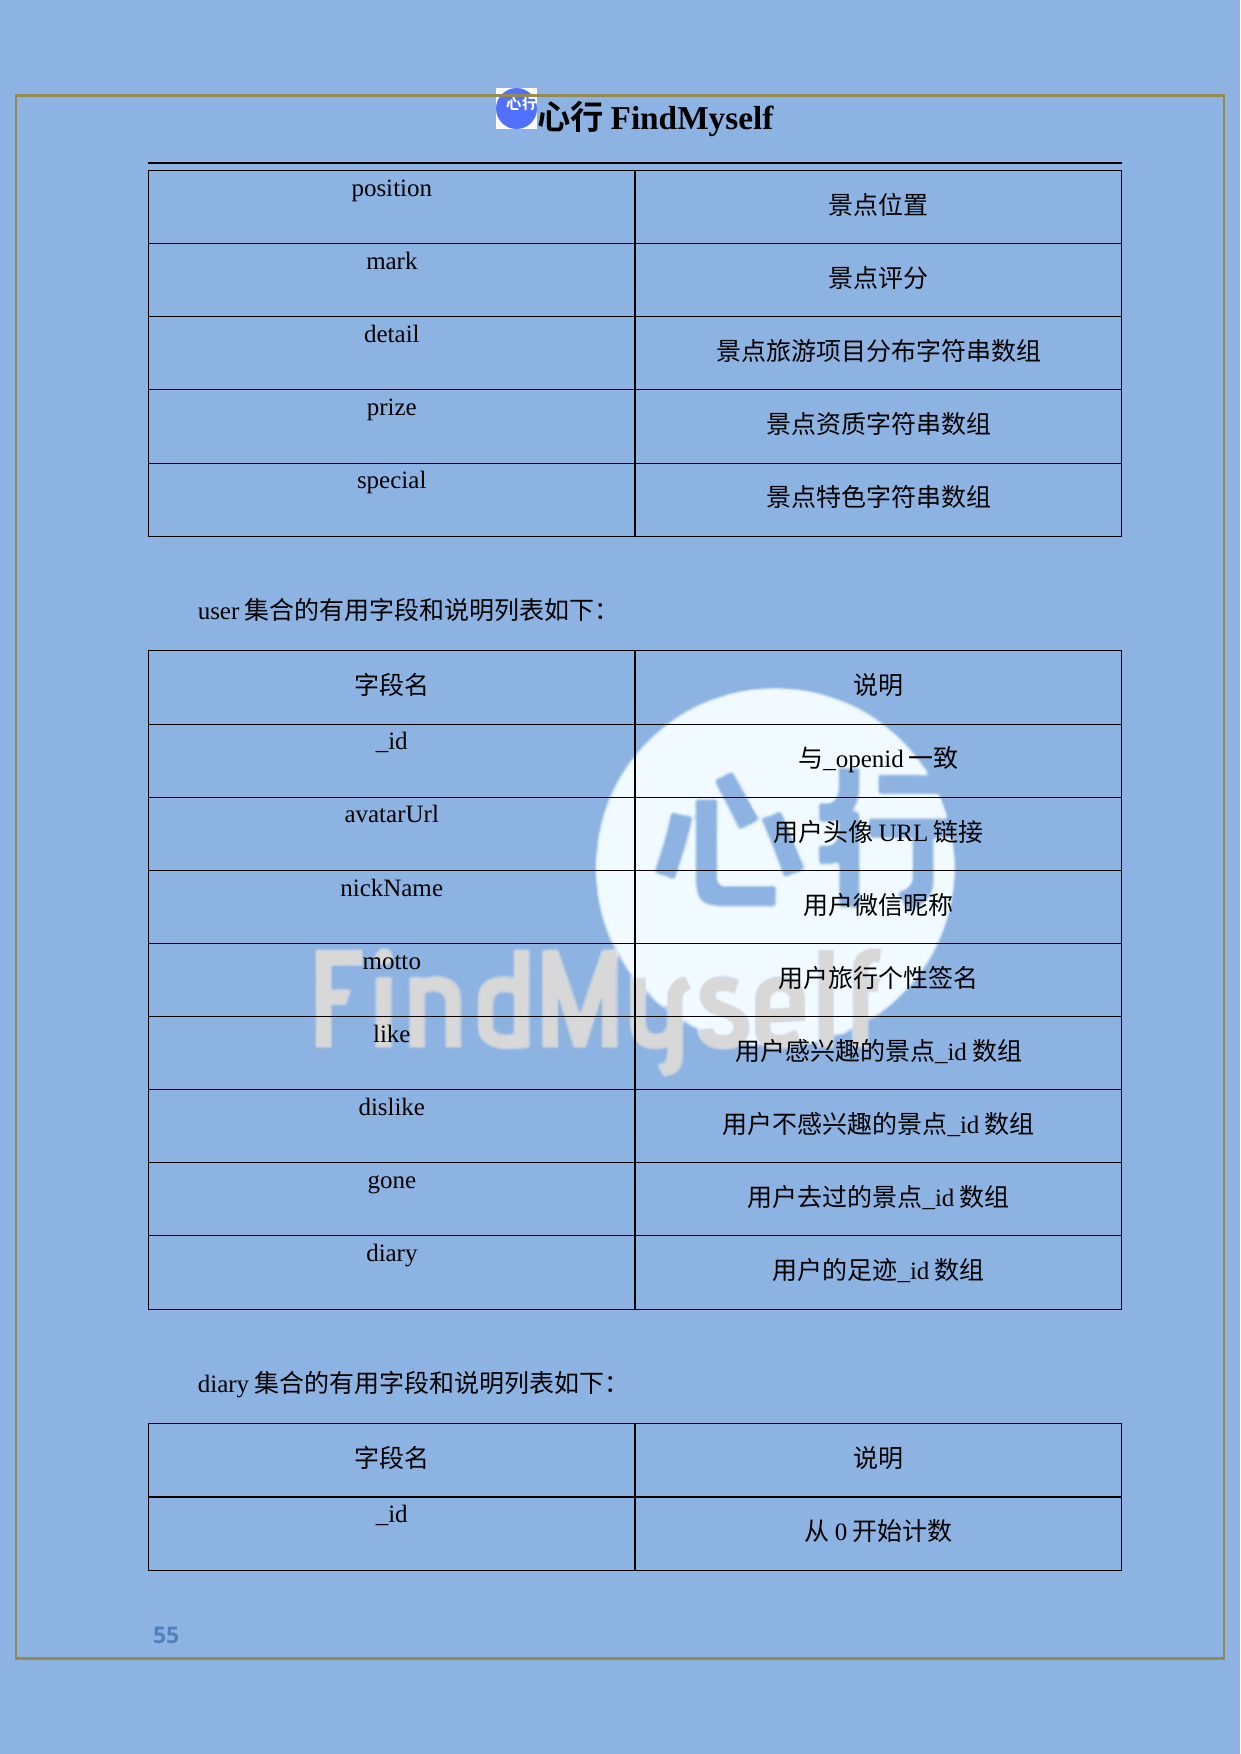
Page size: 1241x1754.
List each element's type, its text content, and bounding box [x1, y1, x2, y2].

table_cell _id [149, 725, 634, 797]
table_cell special [149, 464, 634, 536]
table_cell avatarUrl [149, 798, 634, 870]
table_cell 用户旅行个性签名 [636, 944, 1121, 1016]
table_cell diary [149, 1236, 634, 1308]
text diary集合的有用字段和说明列表如下： [148, 1349, 1122, 1414]
table_cell 景点旅游项目分布字符串数组 [636, 317, 1121, 389]
picture [496, 97, 537, 129]
table_cell 用户头像URL链接 [636, 798, 1121, 870]
table_cell 用户的足迹_id数组 [636, 1236, 1121, 1308]
table_cell 用户感兴趣的景点_id数组 [636, 1017, 1121, 1089]
table_cell 景点资质字符串数组 [636, 390, 1121, 462]
table_header 说明 [636, 651, 1121, 723]
table_cell 景点特色字符串数组 [636, 464, 1121, 536]
table_cell mark [149, 244, 634, 316]
table_cell _id [149, 1498, 634, 1569]
table_cell 从0开始计数 [636, 1498, 1121, 1569]
table_header 说明 [636, 1424, 1121, 1496]
table_cell gone [149, 1163, 634, 1235]
table_cell prize [149, 390, 634, 462]
table_cell detail [149, 317, 634, 389]
table_cell nickName [149, 871, 634, 943]
table_cell like [149, 1017, 634, 1089]
table_cell 与_openid一致 [636, 725, 1121, 797]
table_cell 用户微信昵称 [636, 871, 1121, 943]
table_cell position [149, 171, 634, 243]
text user集合的有用字段和说明列表如下： [148, 576, 1122, 641]
table_cell 用户不感兴趣的景点_id数组 [636, 1090, 1121, 1162]
table_header 字段名 [149, 1424, 634, 1496]
table_cell 景点位置 [636, 171, 1121, 243]
table_header 字段名 [149, 651, 634, 723]
table_cell 景点评分 [636, 244, 1121, 316]
picture [496, 88, 537, 94]
table_cell motto [149, 944, 634, 1016]
table_cell 用户去过的景点_id数组 [636, 1163, 1121, 1235]
table_cell dislike [149, 1090, 634, 1162]
